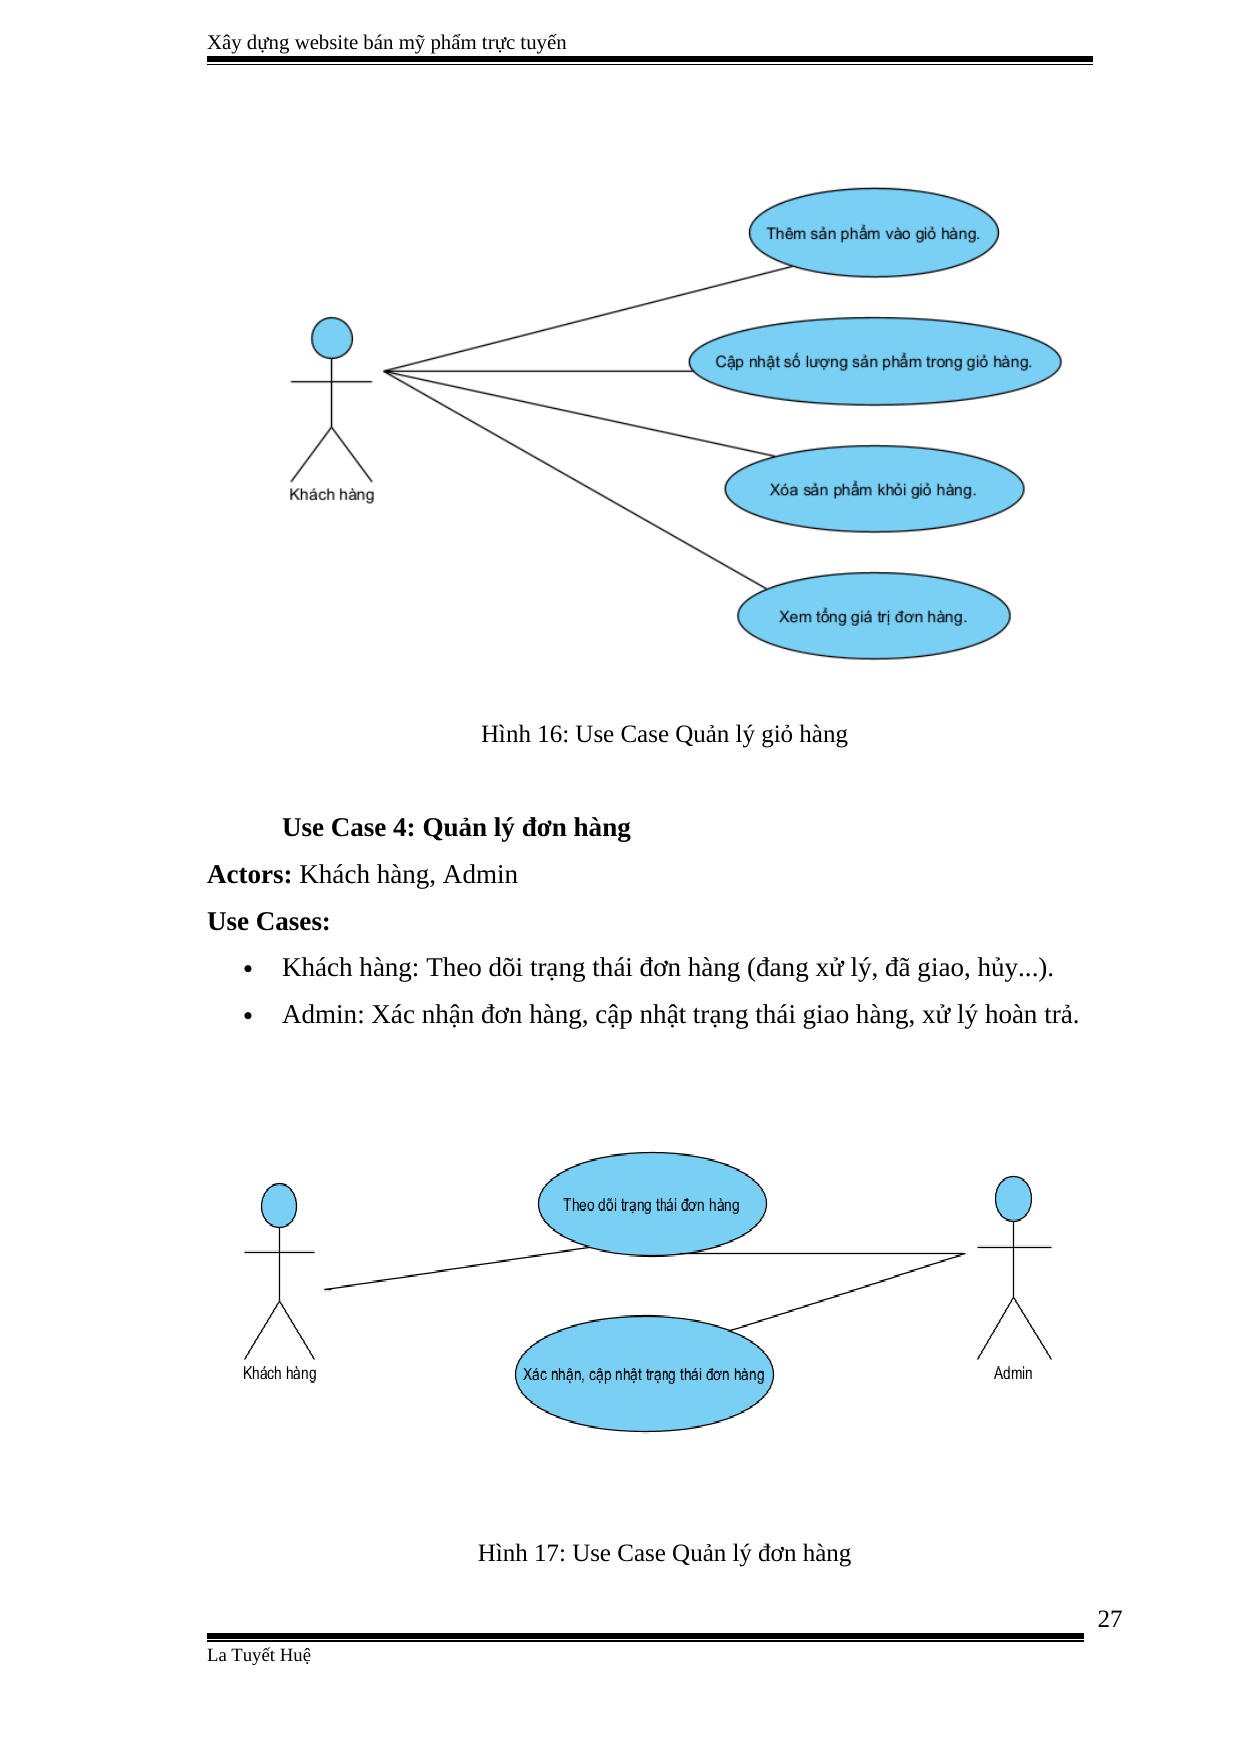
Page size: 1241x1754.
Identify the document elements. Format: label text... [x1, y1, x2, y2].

list Admin: Xác nhận đơn hàng, cập nhật trạng thái giao hàng, xử lý hoàn trả. [244, 998, 1122, 1029]
text Hình 16: Use Case Quản lý giỏ hàng [207, 719, 1122, 747]
text Actors: Khách hàng, Admin Use Cases: [207, 858, 1122, 936]
text Hình 17: Use Case Quản lý đơn hàng [207, 1538, 1122, 1567]
list Khách hàng: Theo dõi trạng thái đơn hàng (đang xử lý, đã giao, hủy...). [244, 951, 1122, 983]
text Use Case 4: Quản lý đơn hàng [282, 811, 1122, 843]
picture [206, 118, 1123, 705]
picture [206, 1044, 1123, 1524]
